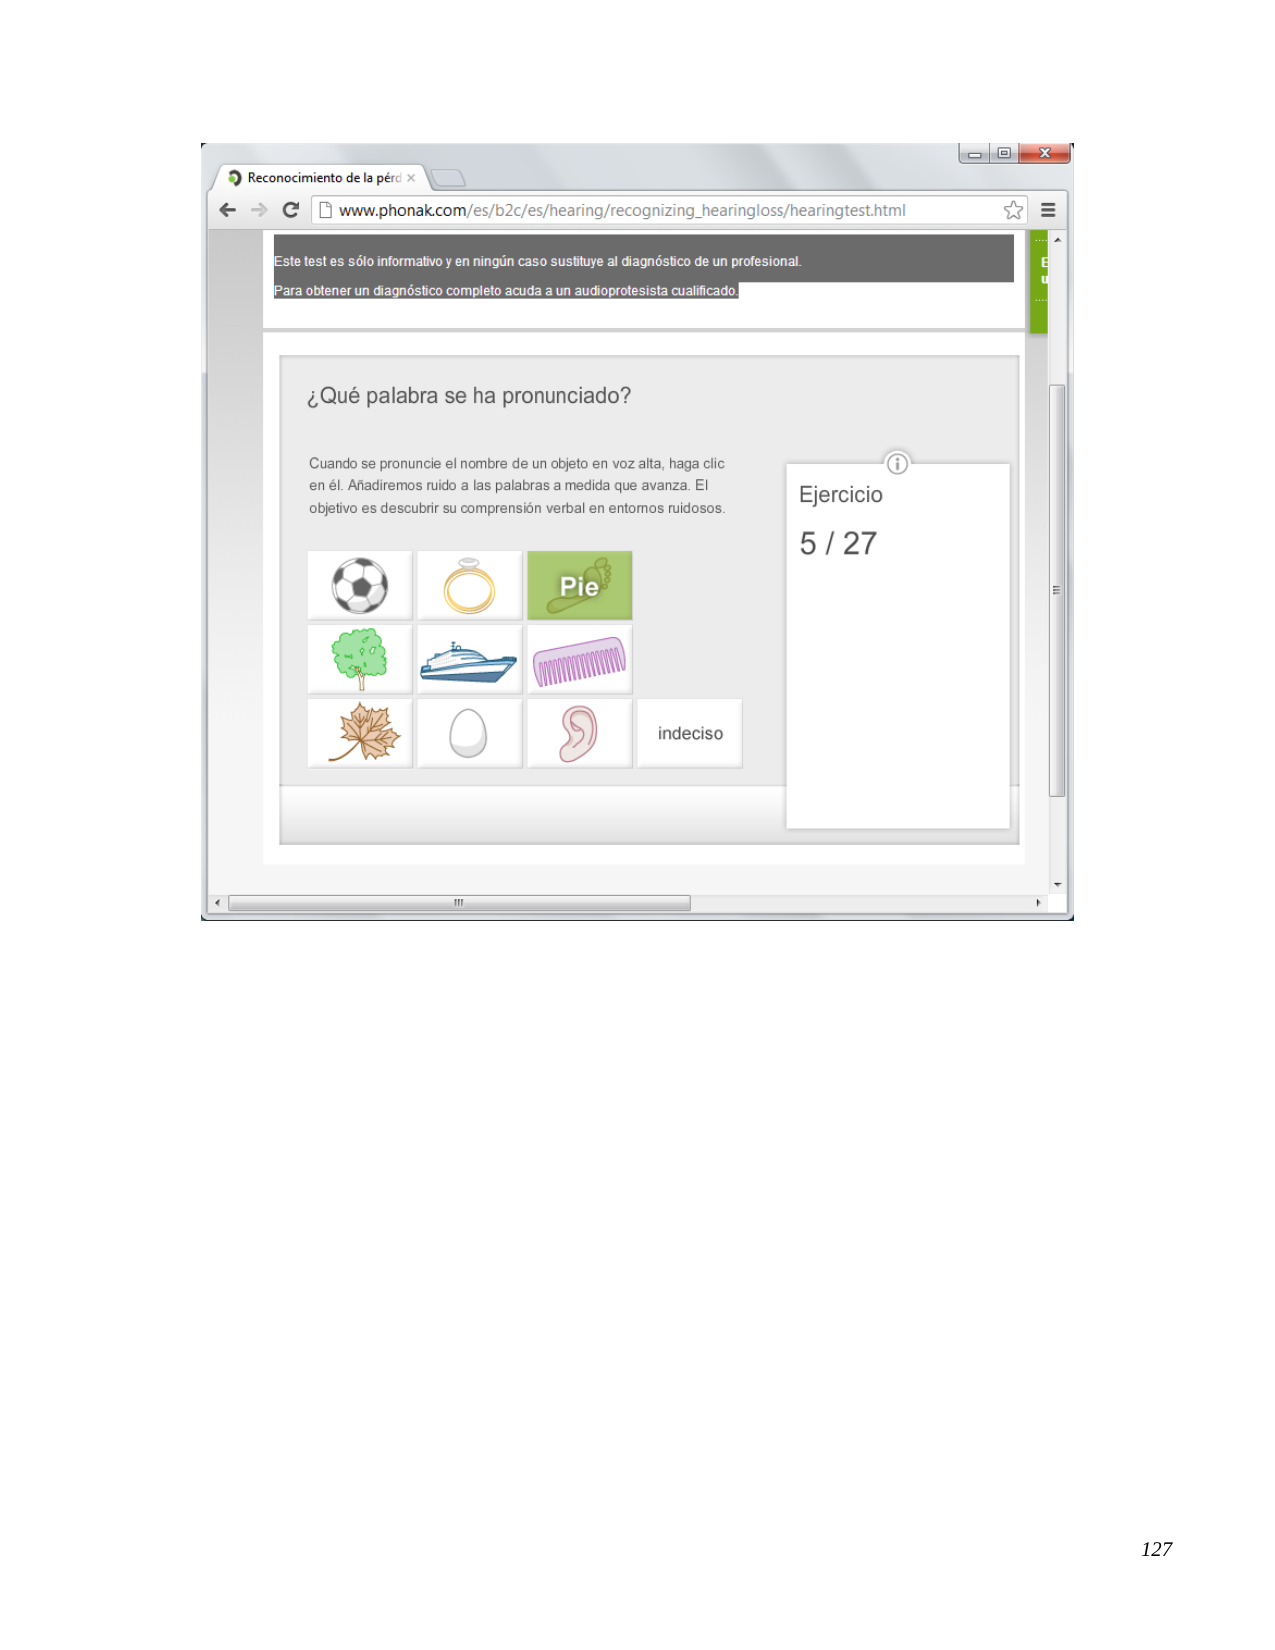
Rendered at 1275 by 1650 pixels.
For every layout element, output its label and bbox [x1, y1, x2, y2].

picture [201, 143, 1074, 921]
